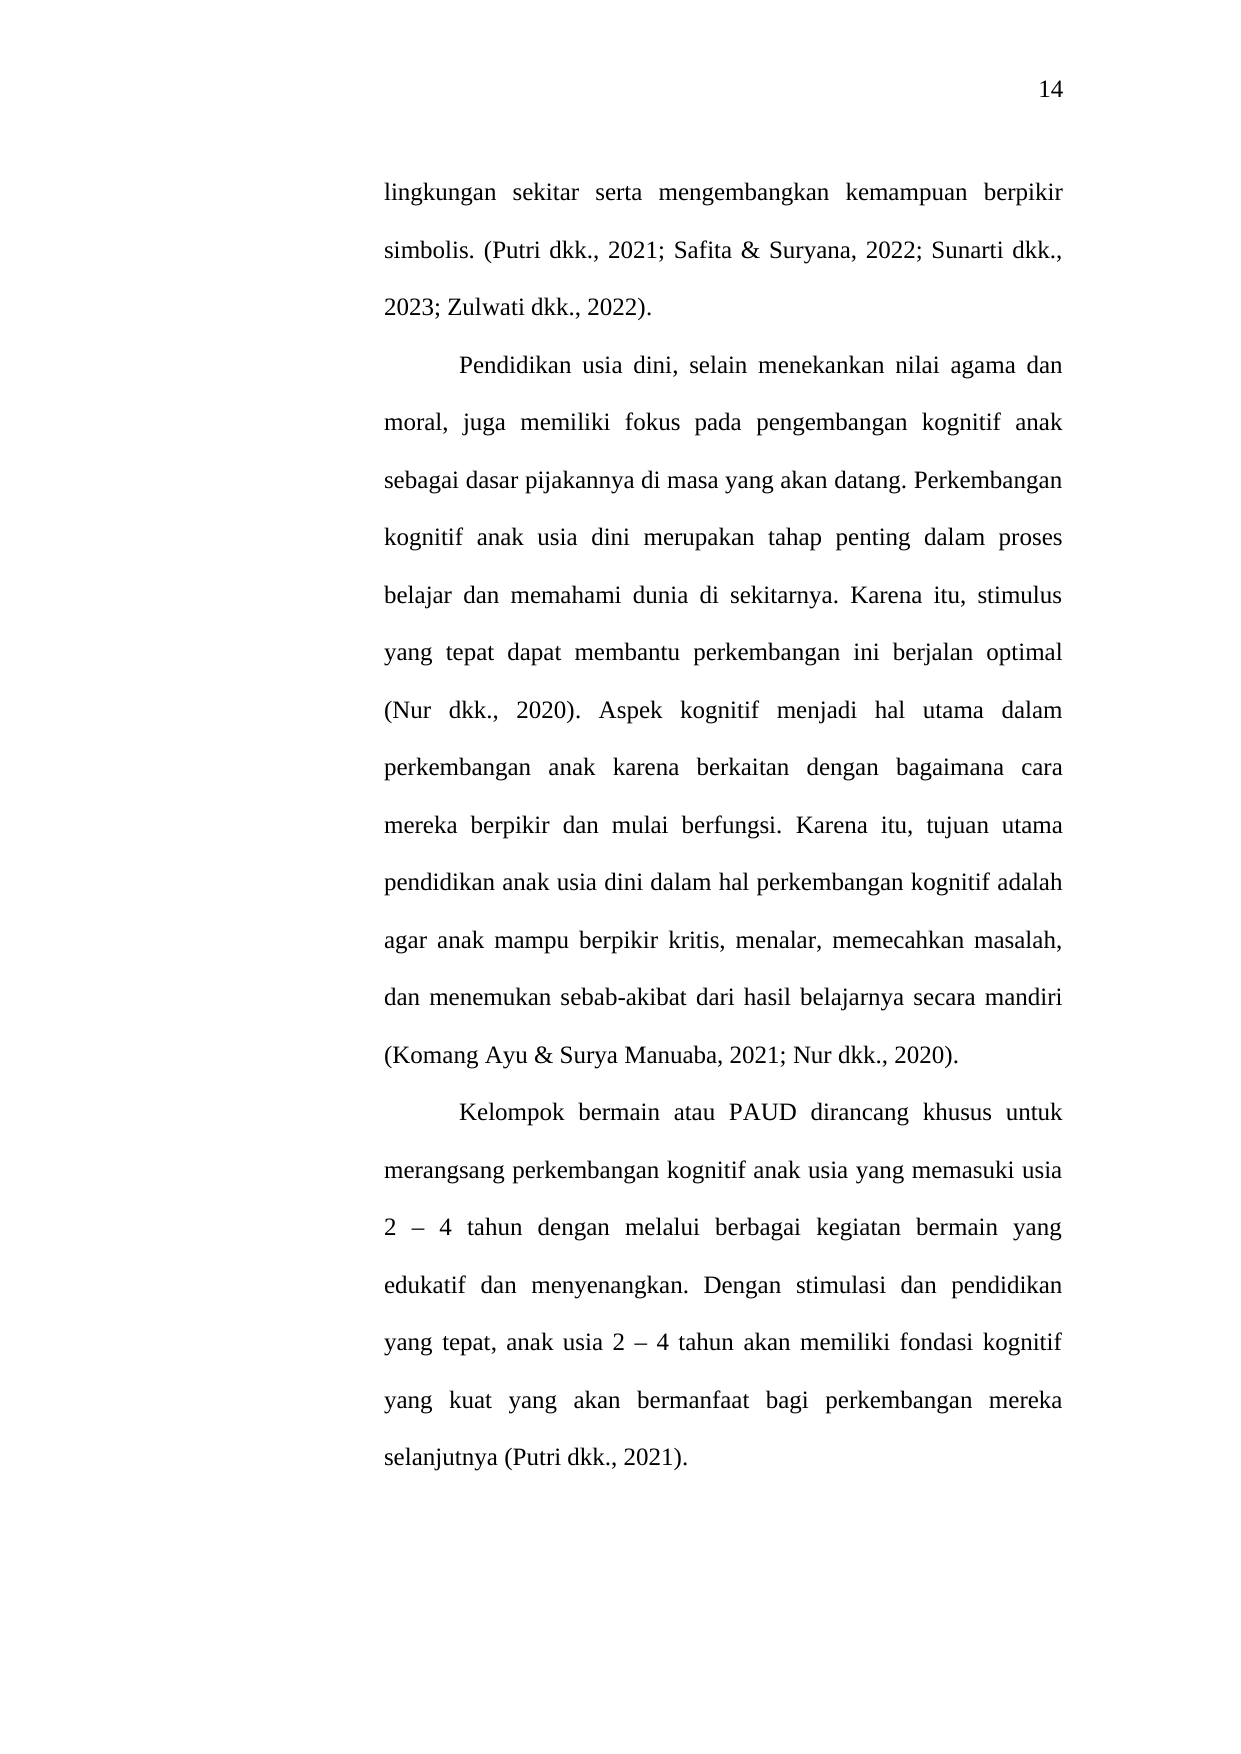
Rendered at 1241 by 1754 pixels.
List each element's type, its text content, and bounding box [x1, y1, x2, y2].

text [384, 177, 1063, 321]
text Pendidikan usia dini, selain menekankan nilai agama dan moral, juga memiliki fokus pada pengembangan kognitif anak sebagai dasar pijakannya di masa yang akan datang. Perkembangan kognitif anak usia dini merupakan tahap penting dalam proses belajar dan memahami dunia di sekitarnya. Karena itu, stimulus yang tepat dapat membantu perkembangan ini berjalan optimal . Aspek kognitif menjadi hal utama dalam perkembangan anak karena berkaitan dengan bagaimana cara mereka berpikir dan mulai berfungsi. Karena itu, tujuan utama pendidikan anak usia dini dalam hal perkembangan kognitif adalah agar anak mampu berpikir kritis, menalar, memecahkan masalah, dan menemukan sebab-akibat dari hasil belajarnya secara mandiri . [384, 350, 1063, 1068]
text Kelompok bermain atau PAUD dirancang khusus untuk merangsang perkembangan kognitif anak usia yang memasuki usia 2 – 4 tahun dengan melalui berbagai kegiatan bermain yang edukatif dan menyenangkan. Dengan stimulasi dan pendidikan yang tepat, anak usia 2 – 4 tahun akan memiliki fondasi kognitif yang kuat yang akan bermanfaat bagi perkembangan mereka selanjutnya . [384, 1097, 1063, 1471]
